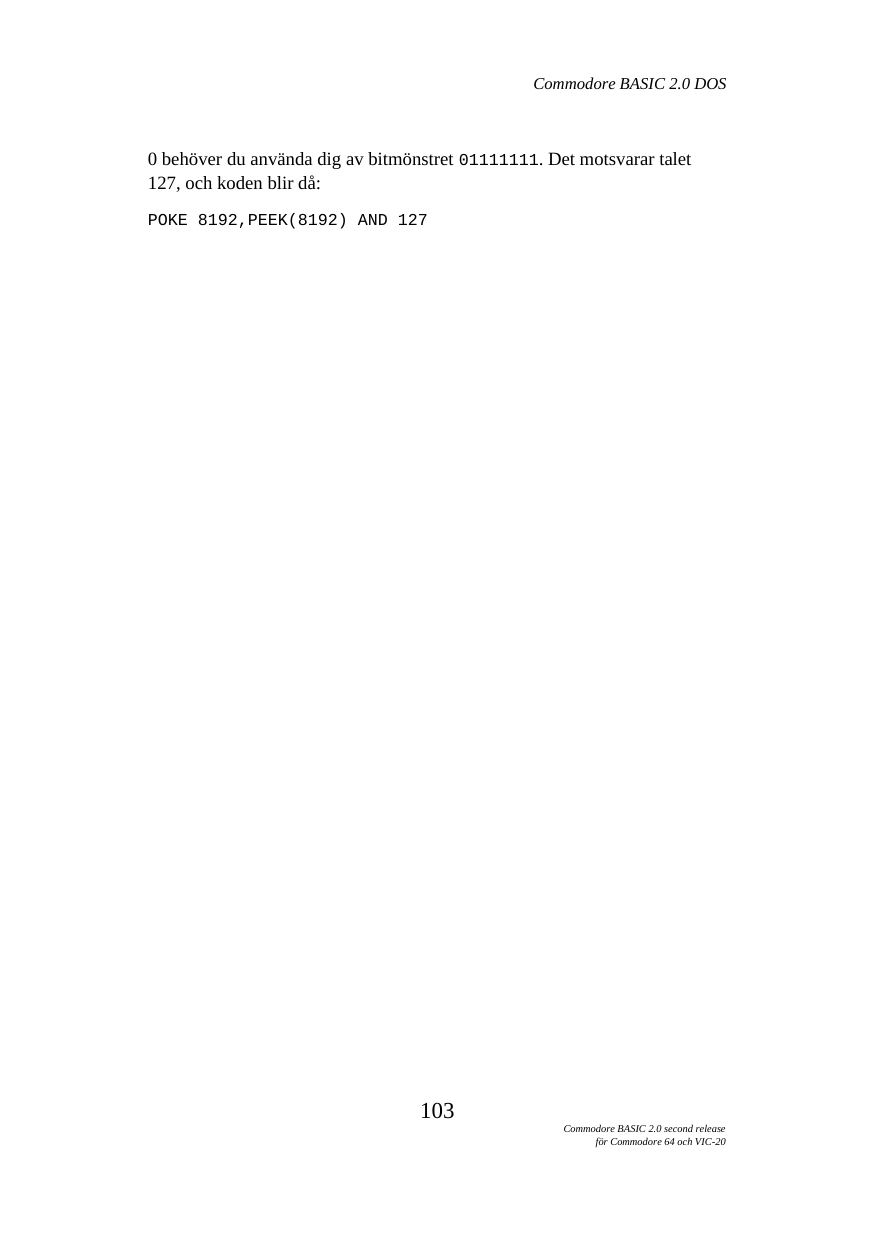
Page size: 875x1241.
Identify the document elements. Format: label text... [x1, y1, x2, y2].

text POKE 8192,PEEK(8192) AND 127 [148, 212, 726, 231]
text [148, 148, 726, 193]
